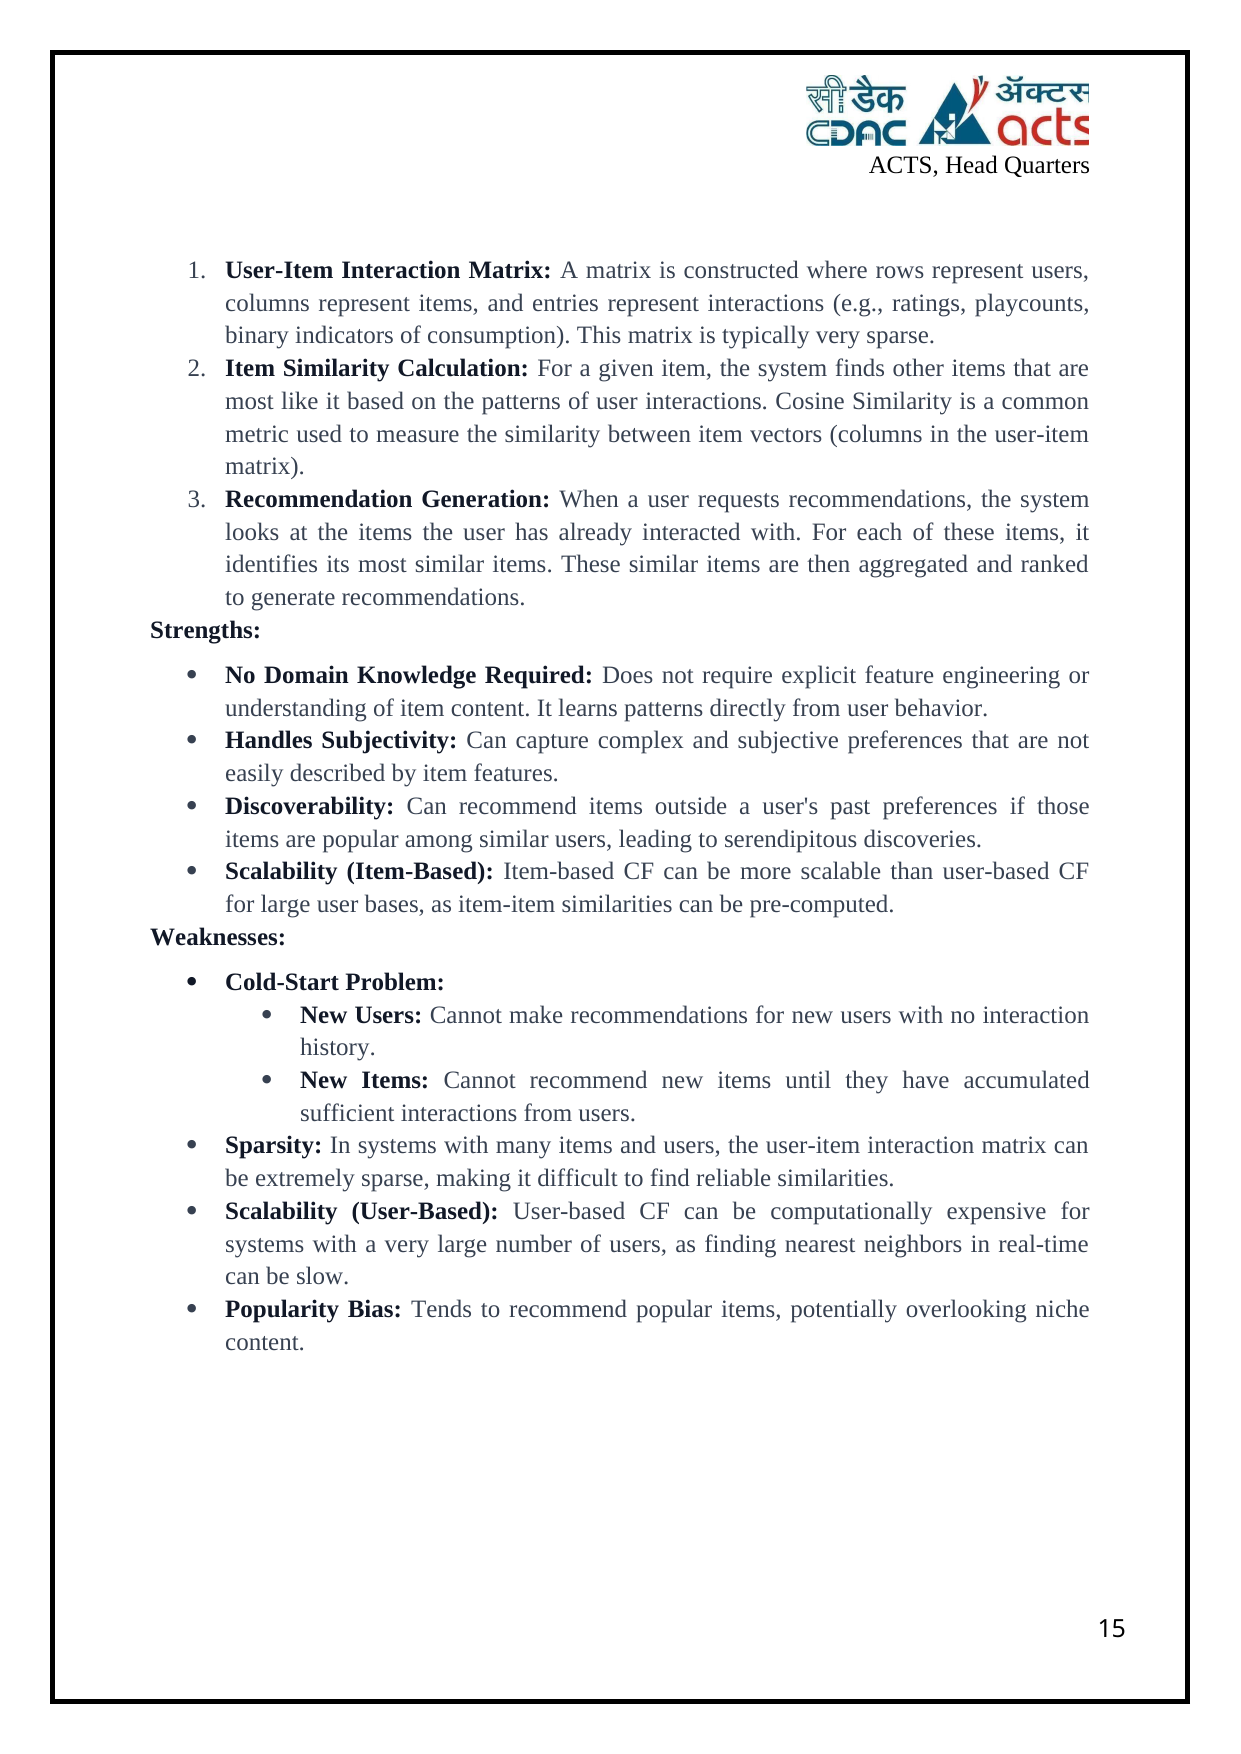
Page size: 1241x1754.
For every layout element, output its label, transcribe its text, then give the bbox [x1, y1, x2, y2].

list Scalability (Item-Based): Item-based CF can be more scalable than user-based CF for large user bases, as item-item similarities can be pre-computed. [187, 856, 1090, 918]
text Strengths: [150, 615, 1090, 644]
text Weaknesses: [150, 922, 1090, 951]
list Cold-Start Problem: [187, 967, 1090, 996]
list Item Similarity Calculation: For a given item, the system finds other items that are most like it based on the patterns of user interactions. Cosine Similarity is a common metric used to measure the similarity between item vectors (columns in the user-item matrix). [187, 353, 1090, 480]
picture [806, 75, 1089, 146]
list New Items: Cannot recommend new items until they have accumulated sufficient interactions from users. [262, 1065, 1090, 1127]
list No Domain Knowledge Required: Does not require explicit feature engineering or understanding of item content. It learns patterns directly from user behavior. [187, 660, 1090, 722]
list Recommendation Generation: When a user requests recommendations, the system looks at the items the user has already interacted with. For each of these items, it identifies its most similar items. These similar items are then aggregated and ranked to generate recommendations. [187, 484, 1090, 611]
list Popularity Bias: Tends to recommend popular items, potentially overlooking niche content. [187, 1294, 1090, 1356]
list Scalability (User-Based): User-based CF can be computationally expensive for systems with a very large number of users, as finding nearest neighbors in real-time can be slow. [187, 1196, 1090, 1290]
list Sparsity: In systems with many items and users, the user-item interaction matrix can be extremely sparse, making it difficult to find reliable similarities. [187, 1131, 1090, 1192]
list New Users: Cannot make recommendations for new users with no interaction history. [262, 1000, 1090, 1061]
list Handles Subjectivity: Can capture complex and subjective preferences that are not easily described by item features. [187, 726, 1090, 787]
list Discoverability: Can recommend items outside a user's past preferences if those items are popular among similar users, leading to serendipitous discoveries. [187, 791, 1090, 852]
list User-Item Interaction Matrix: A matrix is constructed where rows represent users, columns represent items, and entries represent interactions (e.g., ratings, playcounts, binary indicators of consumption). This matrix is typically very sparse. [187, 255, 1090, 349]
